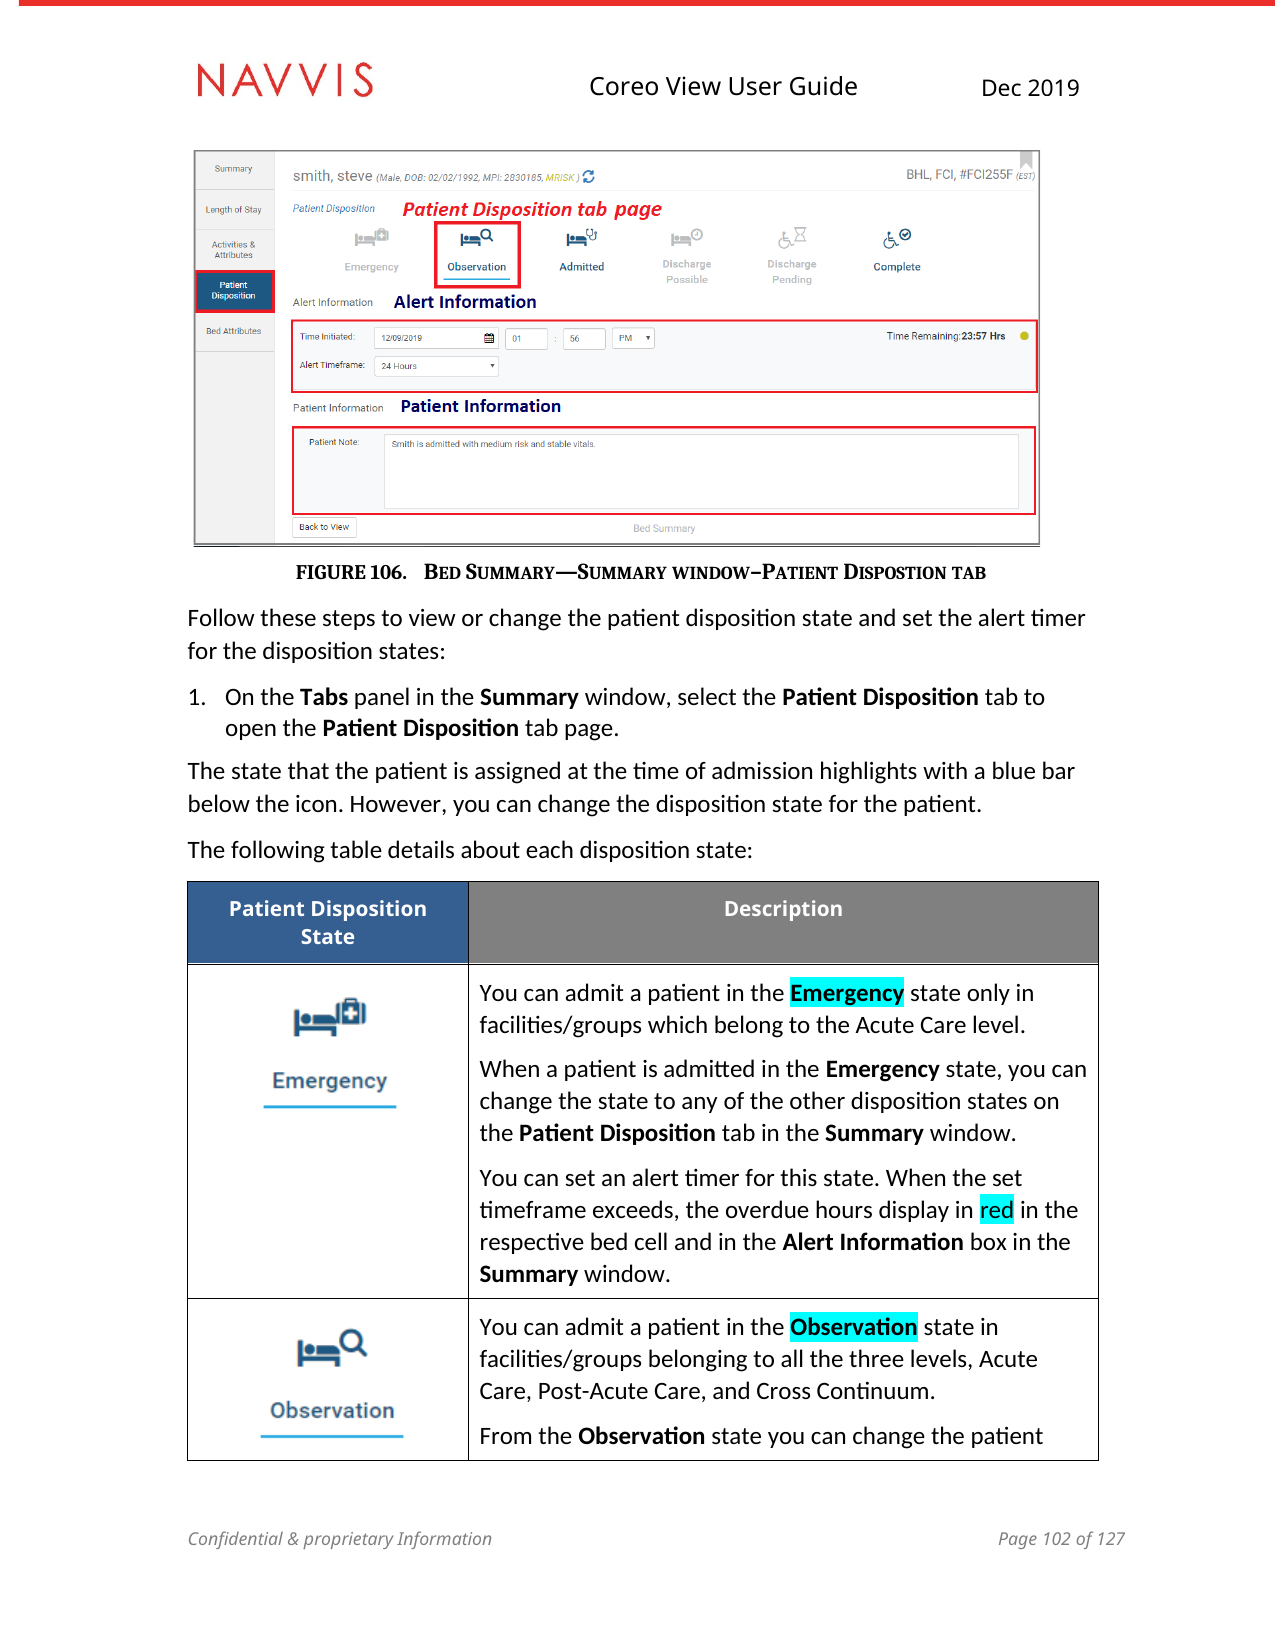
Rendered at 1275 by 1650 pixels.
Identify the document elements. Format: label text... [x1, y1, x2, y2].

picture [187, 55, 383, 104]
text The state that the patient is assigned at the time of admission highlights with a blue bar below the icon. However, you can change the disposition state for the patient. [187, 755, 1087, 819]
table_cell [469, 1299, 1098, 1460]
list On the Tabs panel in the Summary window, select the Patient Disposition tab to open the Patient Disposition tab page. [187, 681, 1087, 742]
text Bed Summary—Summary window–Patient Dispostion tab [296, 559, 1087, 585]
picture [193, 150, 1041, 547]
table_header Patient Disposition State [188, 882, 468, 963]
picture [241, 1324, 415, 1451]
table_cell [188, 1299, 468, 1460]
picture [241, 989, 415, 1120]
table_cell You can admit a patient in the Emergency state only in facilities/groups which belong to the Acute Care level. When a patient is admitted in the Emergency state, you can change the state to any of the other disposition states on the Patient Disposition tab in the Summary window. You can set an alert timer for this state. When the set timeframe exceeds, the overdue hours display in red in the respective bed cell and in the Alert Information box in the Summary window. [469, 965, 1098, 1298]
text The following table details about each disposition state: [187, 834, 1087, 865]
text Follow these steps to view or change the patient disposition state and set the alert timer for the disposition states: [187, 602, 1087, 666]
table_cell [188, 965, 468, 1298]
table_header Description [469, 882, 1098, 963]
